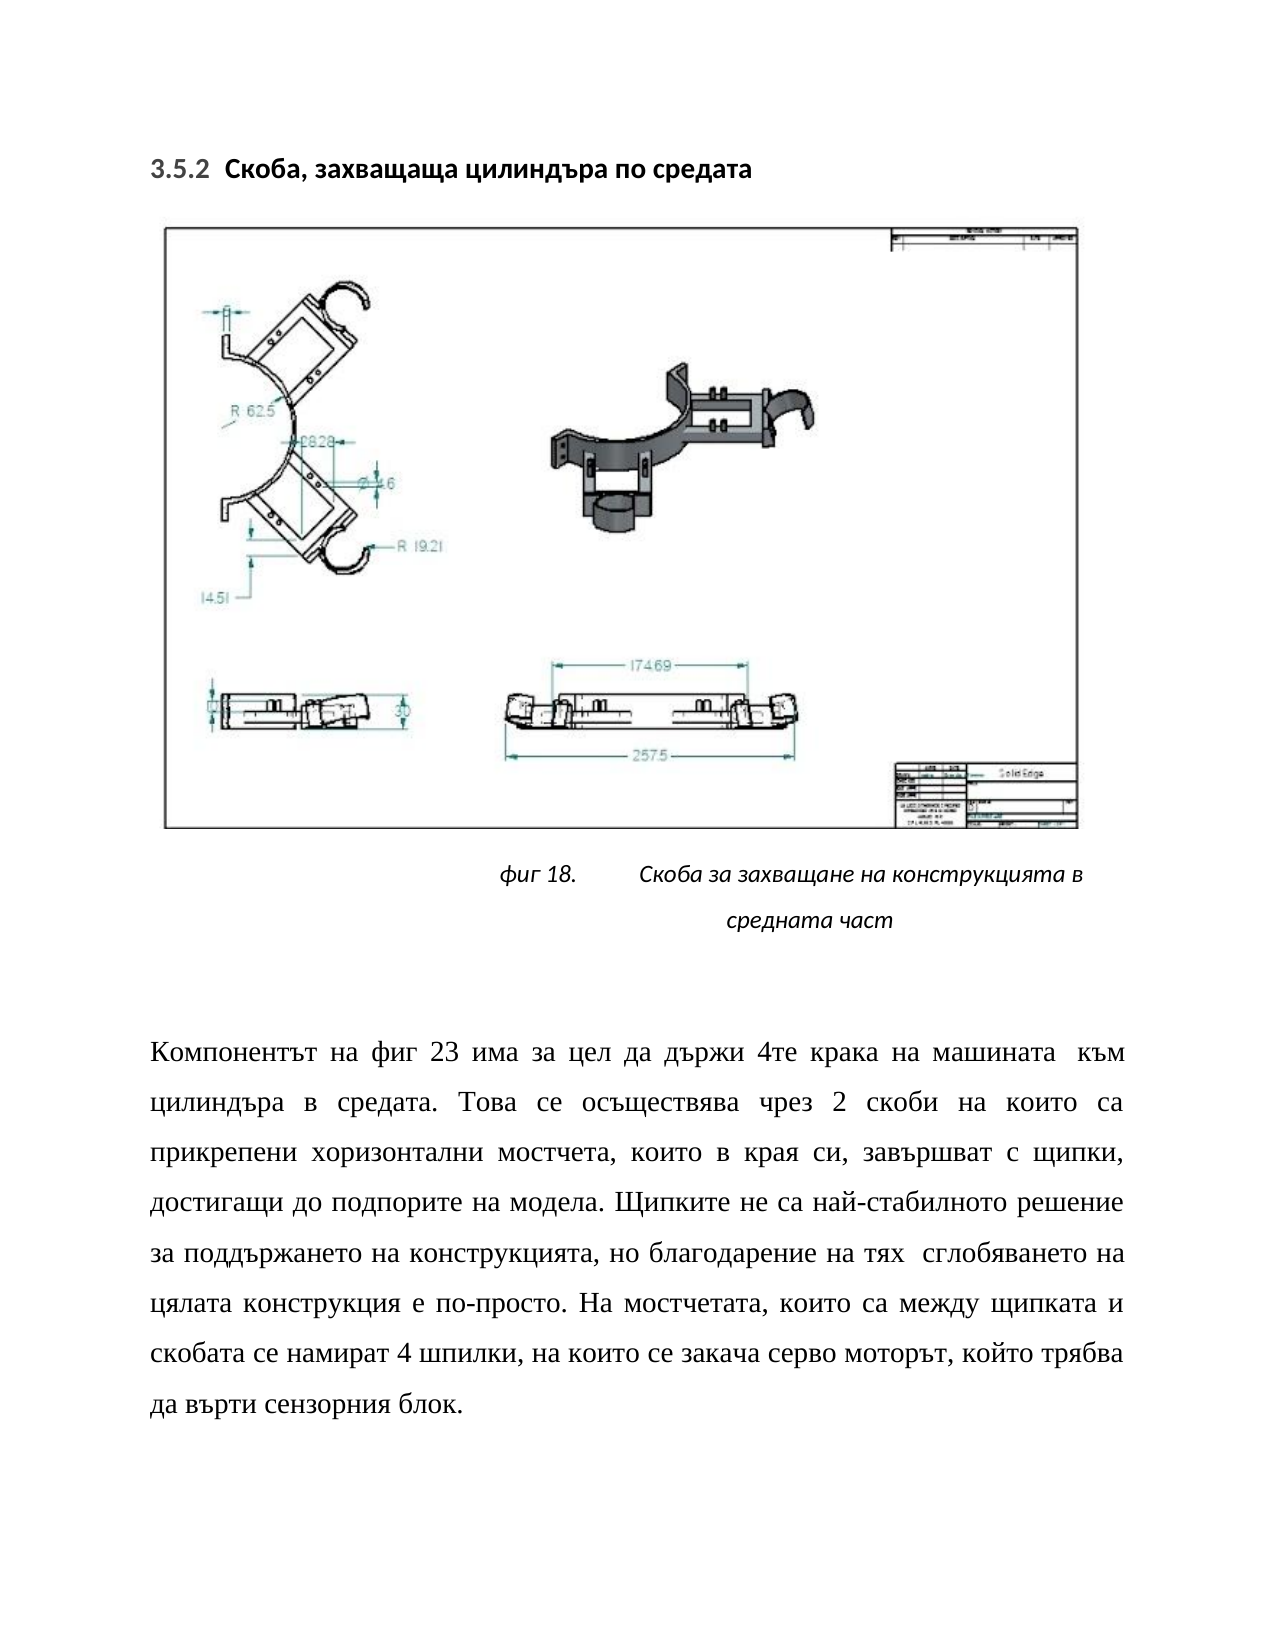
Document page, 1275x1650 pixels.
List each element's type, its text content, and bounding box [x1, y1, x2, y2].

picture [150, 203, 1089, 829]
list Скоба за захващане на конструкцията в средната част [460, 858, 1125, 935]
subtitle Скоба, захващаща цилиндъра по средата [150, 150, 1125, 186]
text Компонентът на фиг 23 има за цел да държи 4те крака на машината към цилиндъра в средата. Това се осъществява чрез 2 скоби на които са прикрепени хоризонтални мостчета, които в края си, завършват с щипки, достигащи до подпорите на модела. Щипките не са най-стабилното решение за поддържането на конструкцията, но благодарение на тях сглобяването на цялата конструкция е по-просто. На мостчетата, които са между щипката и скобата се намират 4 шпилки, на които се закача серво моторът, който трябва да върти сензорния блок. [150, 1034, 1125, 1419]
